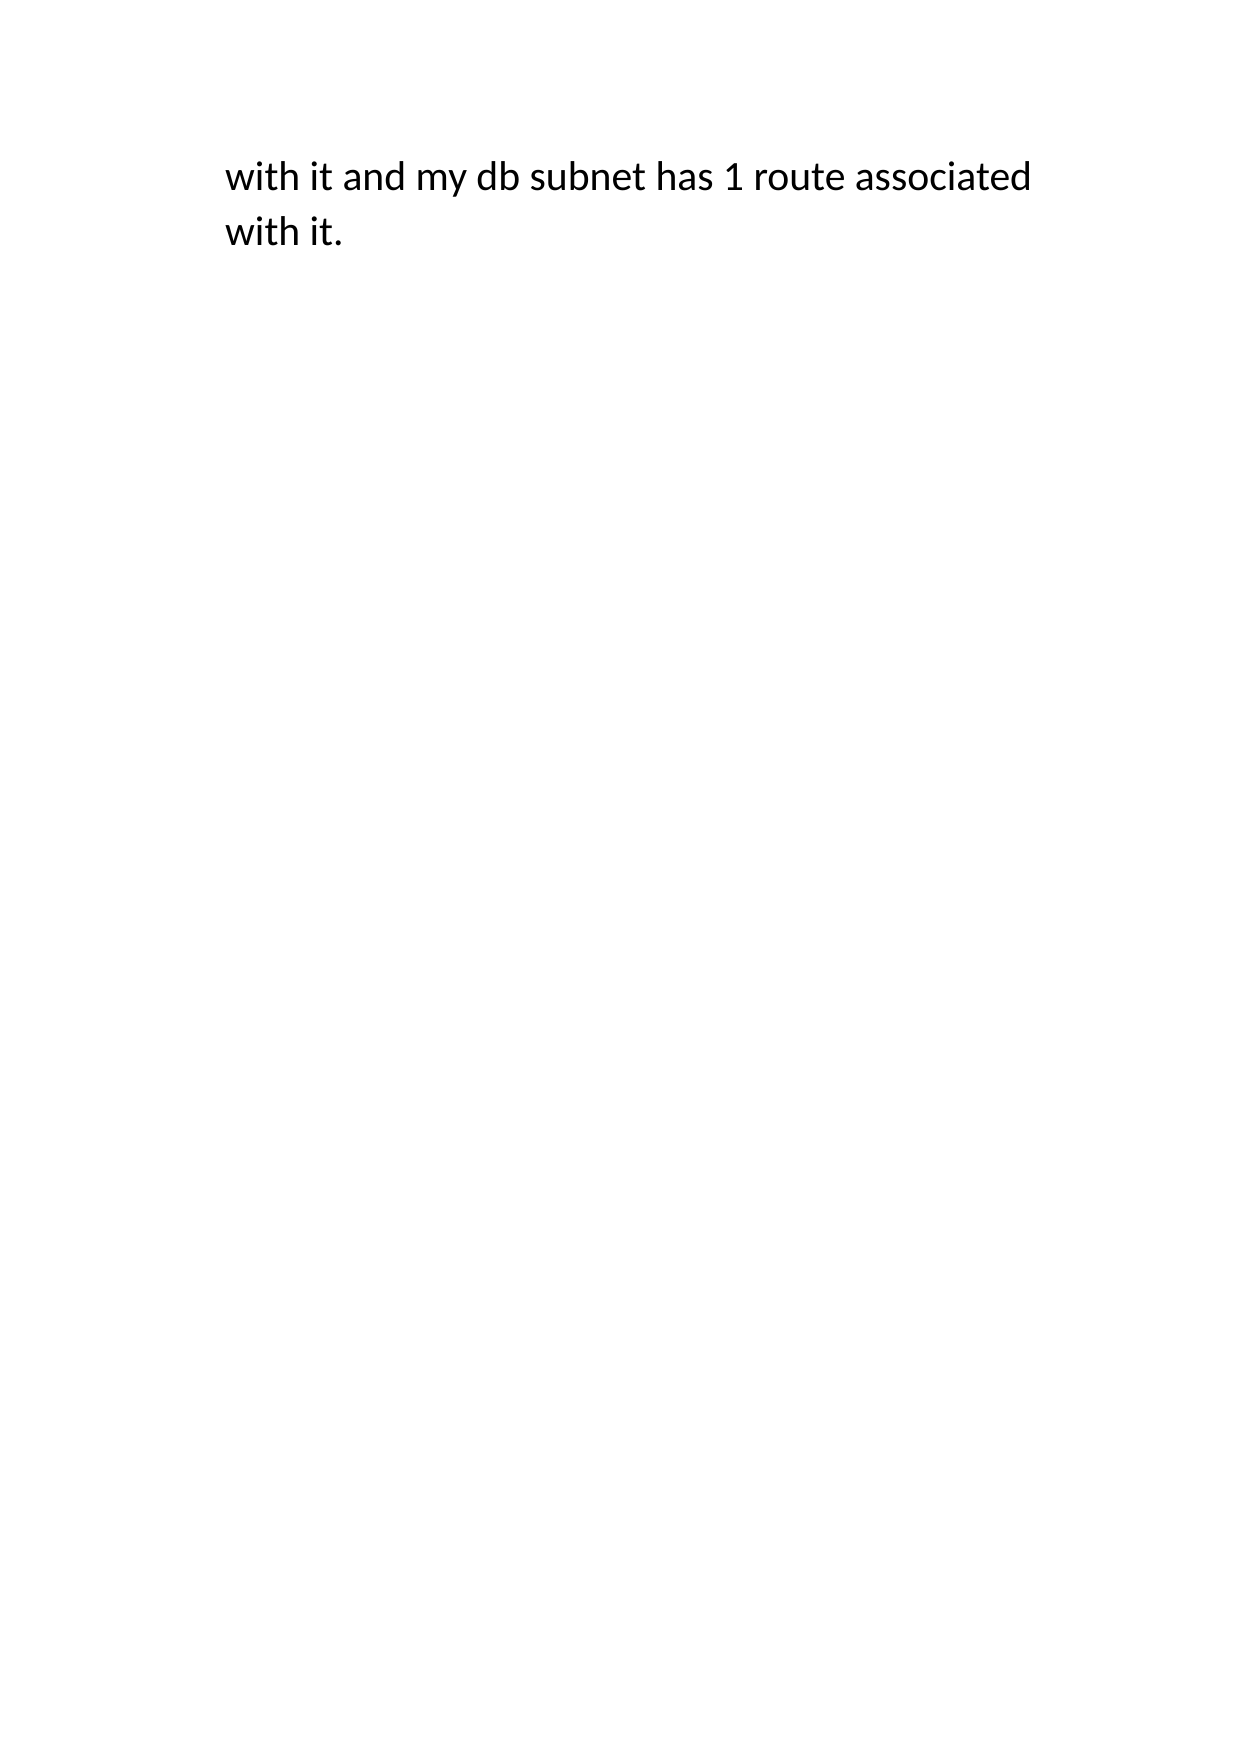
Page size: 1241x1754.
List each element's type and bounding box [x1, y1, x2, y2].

list [187, 150, 1090, 256]
